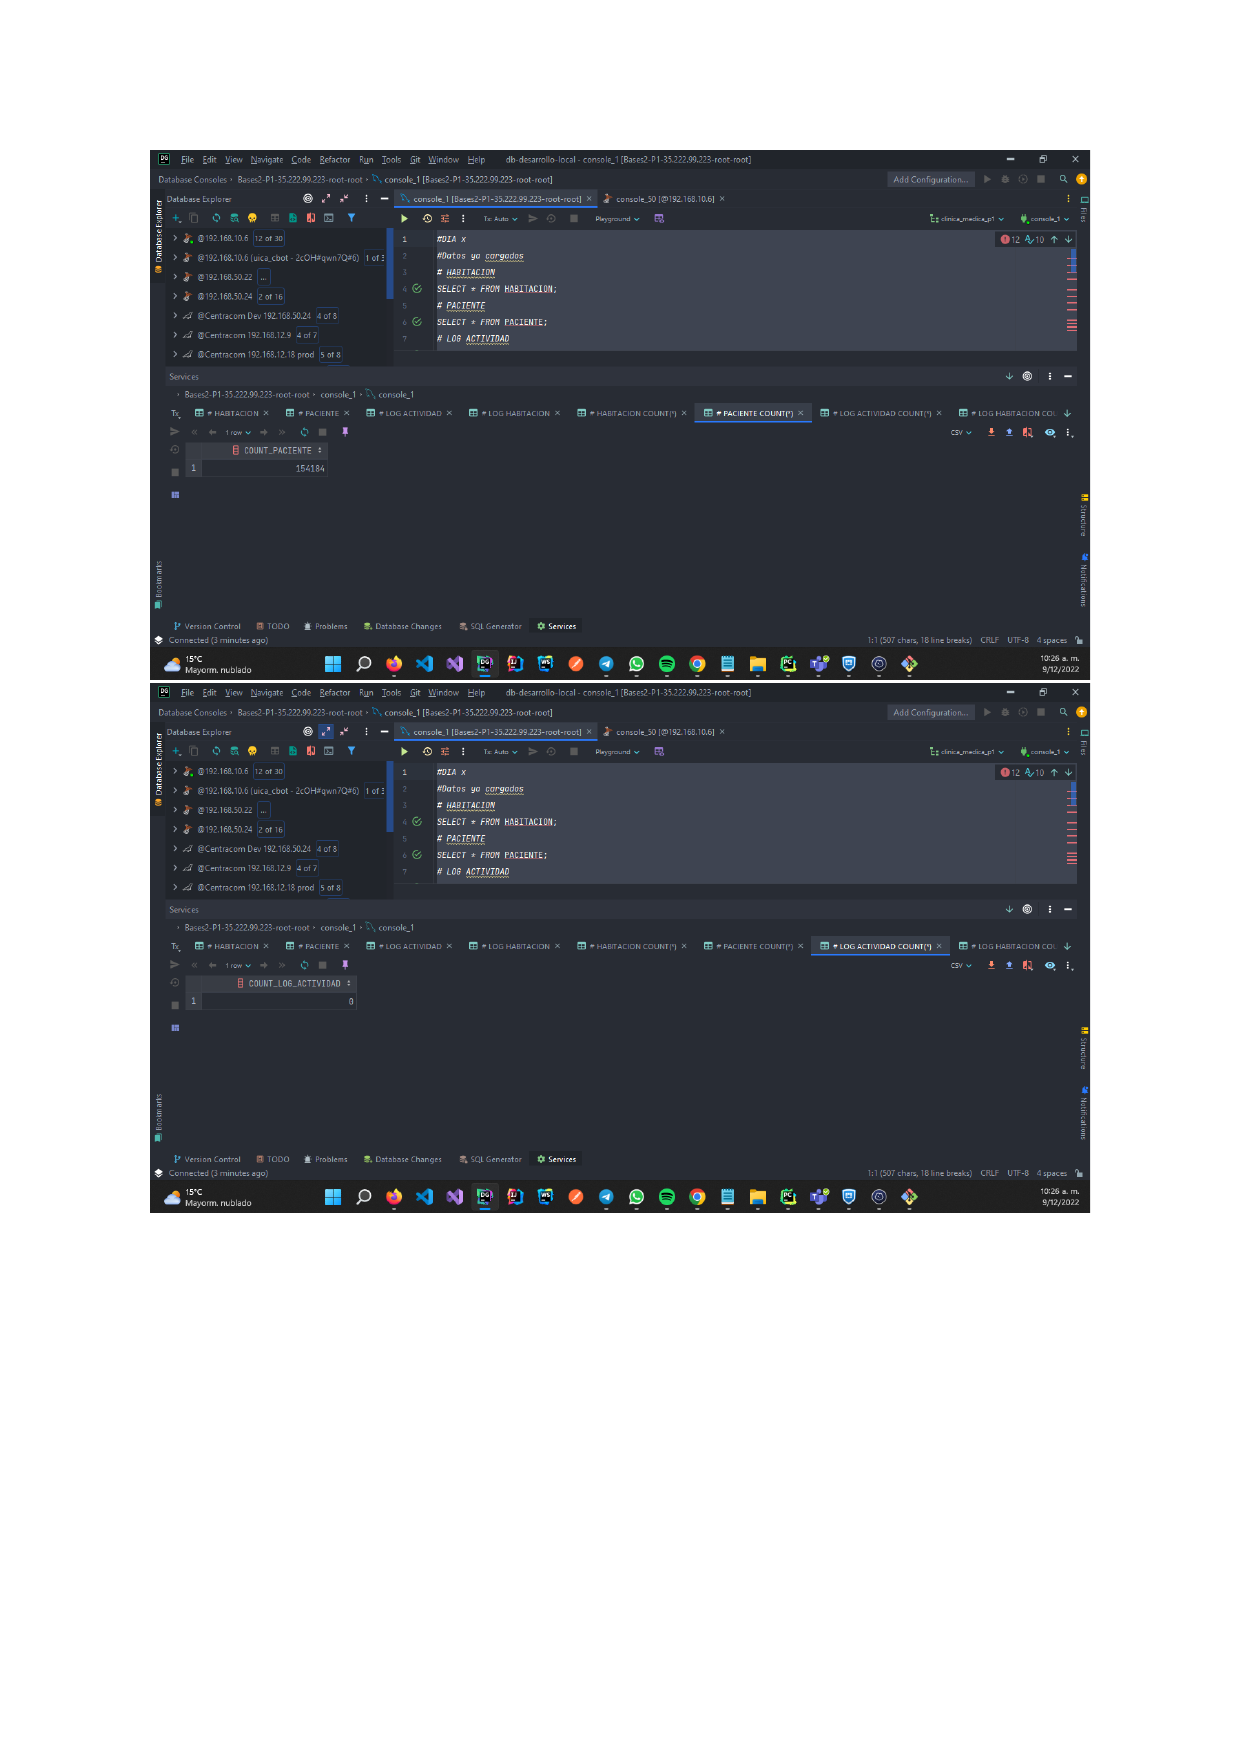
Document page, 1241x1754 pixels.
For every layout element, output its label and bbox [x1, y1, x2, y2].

picture [150, 683, 1091, 1213]
picture [150, 150, 1091, 680]
